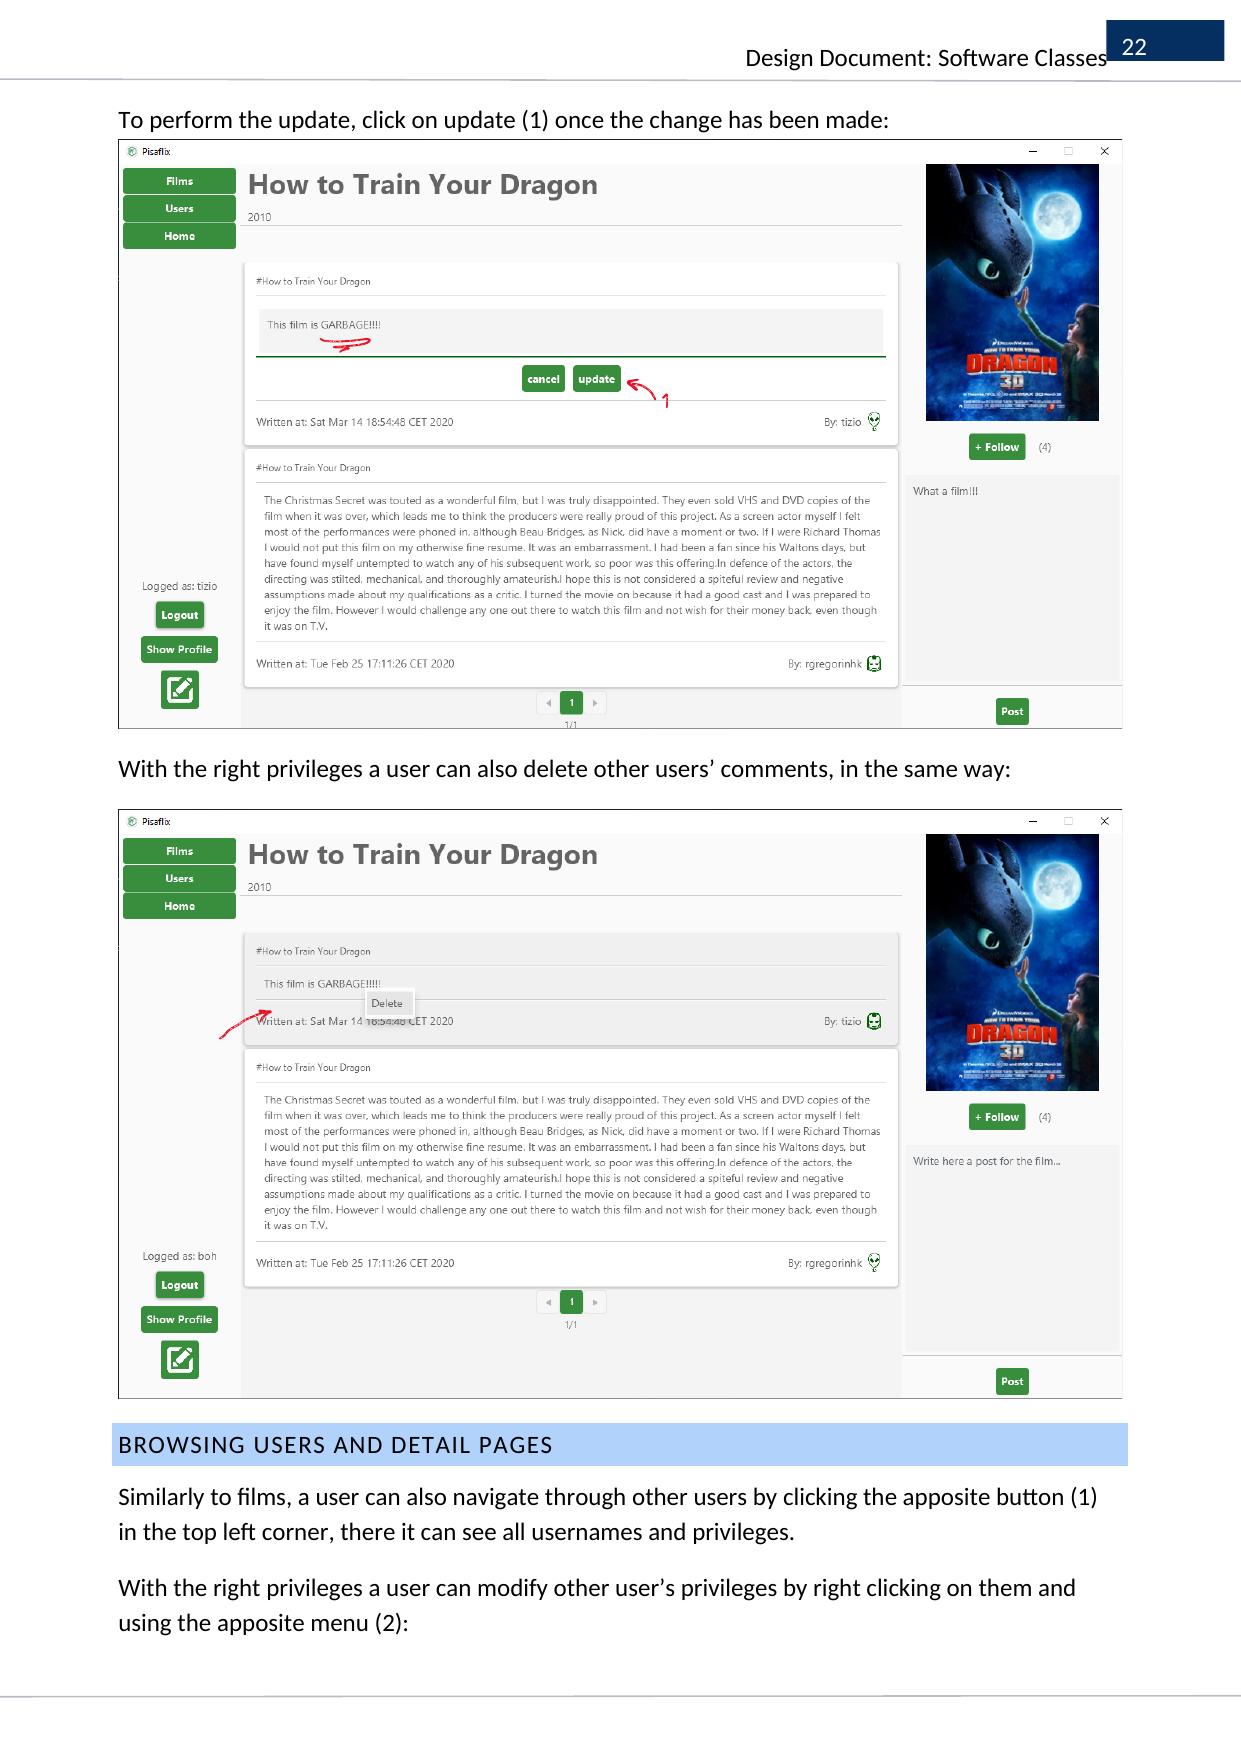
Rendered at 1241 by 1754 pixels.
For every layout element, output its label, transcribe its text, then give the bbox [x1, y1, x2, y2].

text With the right privileges a user can modify other user’s privileges by right clicking on them and using the apposite menu (2): [118, 1572, 1122, 1638]
text To perform the update, click on update (1) once the change has been made: [118, 104, 1122, 139]
text With the right privileges a user can also delete other users’ comments, in the same way: [118, 753, 1122, 784]
picture [118, 809, 1123, 1399]
picture [118, 139, 1123, 729]
subtitle Browsing Users and detail Pages [118, 1430, 1122, 1460]
text Similarly to films, a user can also navigate through other users by clicking the apposite button (1) in the top left corner, there it can see all usernames and privileges. [118, 1481, 1122, 1547]
